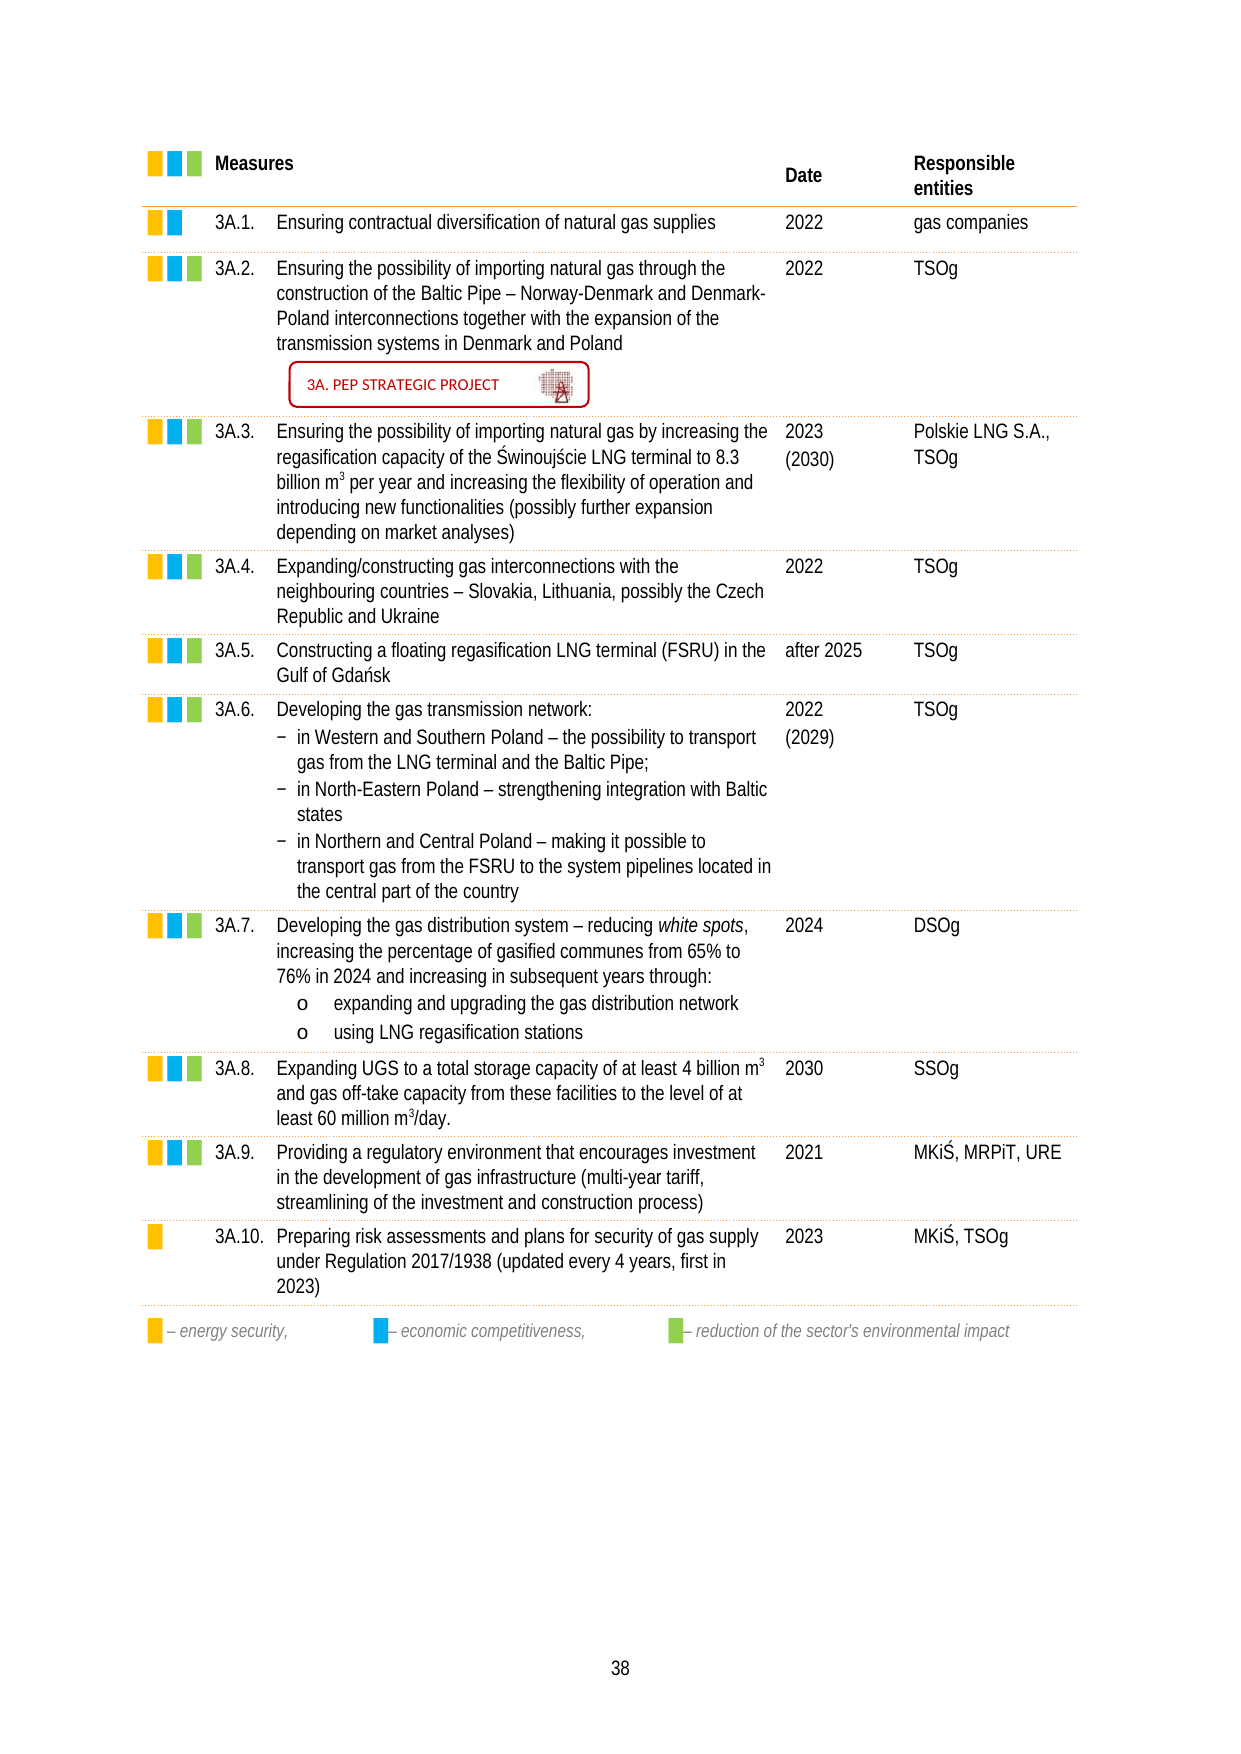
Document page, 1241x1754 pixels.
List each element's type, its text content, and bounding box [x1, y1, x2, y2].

table_cell Ensuring contractual diversification of natural gas supplies [270, 207, 779, 252]
table_cell █ █ █ [142, 1136, 209, 1220]
table_cell gas companies [908, 207, 1077, 252]
table_cell after 2025 [779, 634, 908, 693]
table_cell █ █ █ [142, 1220, 209, 1304]
picture [534, 365, 577, 405]
table_cell 2024 [779, 910, 908, 1052]
table_cell MKiŚ, MRPiT, URE [908, 1136, 1077, 1220]
table_cell 3A.2. [209, 252, 270, 416]
table_cell SSOg [908, 1052, 1077, 1136]
table_cell TSOg [908, 550, 1077, 634]
text █ – energy security, █– economic competitiveness, █– reduction of the sector's environmental impact [683, 1318, 1093, 1342]
table_cell 3A.10. [209, 1220, 270, 1304]
table_cell 3A.3. [209, 416, 270, 550]
table_cell 3A.1. [209, 207, 270, 252]
table_cell MKiŚ, TSOg [908, 1220, 1077, 1304]
table_cell Expanding UGS to a total storage capacity of at least 4 billion m3 and gas off-take capacity from these facilities to the level of at least 60 million m3/day. [270, 1052, 779, 1136]
table_cell █ █ █ [142, 207, 209, 252]
table_cell █ █ █ [142, 416, 209, 550]
table_cell 3A.7. [209, 910, 270, 1052]
table_cell TSOg [908, 252, 1077, 416]
table_cell 3A.9. [209, 1136, 270, 1220]
table_cell █ █ █ [142, 1052, 209, 1136]
table_cell Providing a regulatory environment that encourages investment in the development of gas infrastructure (multi-year tariff, streamlining of the investment and construction process) [270, 1136, 779, 1220]
table_cell █ █ █ [142, 910, 209, 1052]
table_cell 2023 (2030) [779, 416, 908, 550]
table_cell █ █ █ [142, 634, 209, 693]
table_cell Developing the gas transmission network: in Western and Southern Poland – the possibility to transport gas from the LNG terminal and the Baltic Pipe; in North-Eastern Poland – strengthening integration with Baltic states in Northern and Central Poland – making it possible to transport gas from the FSRU to the system pipelines located in the central part of the country [270, 694, 779, 909]
table_header █ █ █ [142, 148, 209, 206]
table_header Responsible entities [908, 148, 1077, 206]
table_cell 2022 [779, 207, 908, 252]
table_cell █ █ █ [142, 694, 209, 909]
table_cell 3A.5. [209, 634, 270, 693]
table_header Date [779, 148, 908, 206]
table_cell Expanding/constructing gas interconnections with the neighbouring countries – Slovakia, Lithuania, possibly the Czech Republic and Ukraine [270, 550, 779, 634]
table_cell TSOg [908, 694, 1077, 909]
table_header Measures [209, 148, 779, 206]
table_cell Ensuring the possibility of importing natural gas through the construction of the Baltic Pipe – Norway-Denmark and Denmark-Poland interconnections together with the expansion of the transmission systems in Denmark and Poland [270, 252, 779, 416]
table_cell Constructing a floating regasification LNG terminal (FSRU) in the Gulf of Gdańsk [270, 634, 779, 693]
table_cell 2022 [779, 252, 908, 416]
table_cell 2030 [779, 1052, 908, 1136]
table_cell TSOg [908, 634, 1077, 693]
table_cell 3A.6. [209, 694, 270, 909]
table_cell █ █ █ [142, 252, 209, 416]
table_cell Developing the gas distribution system – reducing white spots, increasing the percentage of gasified communes from 65% to 76% in 2024 and increasing in subsequent years through: expanding and upgrading the gas distribution network using LNG regasification stations [270, 910, 779, 1052]
table_cell Preparing risk assessments and plans for security of gas supply under Regulation 2017/1938 (updated every 4 years, first in 2023) [270, 1220, 779, 1304]
table_cell 2022 [779, 550, 908, 634]
table_cell 2021 [779, 1136, 908, 1220]
table_cell DSOg [908, 910, 1077, 1052]
text █ – energy security, █– economic competitiveness, █– reduction of the sector's environmental impact [388, 1318, 668, 1342]
table_cell 2022 (2029) [779, 694, 908, 909]
table_cell Ensuring the possibility of importing natural gas by increasing the regasification capacity of the Świnoujście LNG terminal to 8.3 billion m3 per year and increasing the flexibility of operation and introducing new functionalities (possibly further expansion depending on market analyses) [270, 416, 779, 550]
table_cell 3A.4. [209, 550, 270, 634]
table_cell 3A.8. [209, 1052, 270, 1136]
table_cell █ █ █ [142, 550, 209, 634]
table_cell Polskie LNG S.A., TSOg [908, 416, 1077, 550]
table_cell 2023 [779, 1220, 908, 1304]
